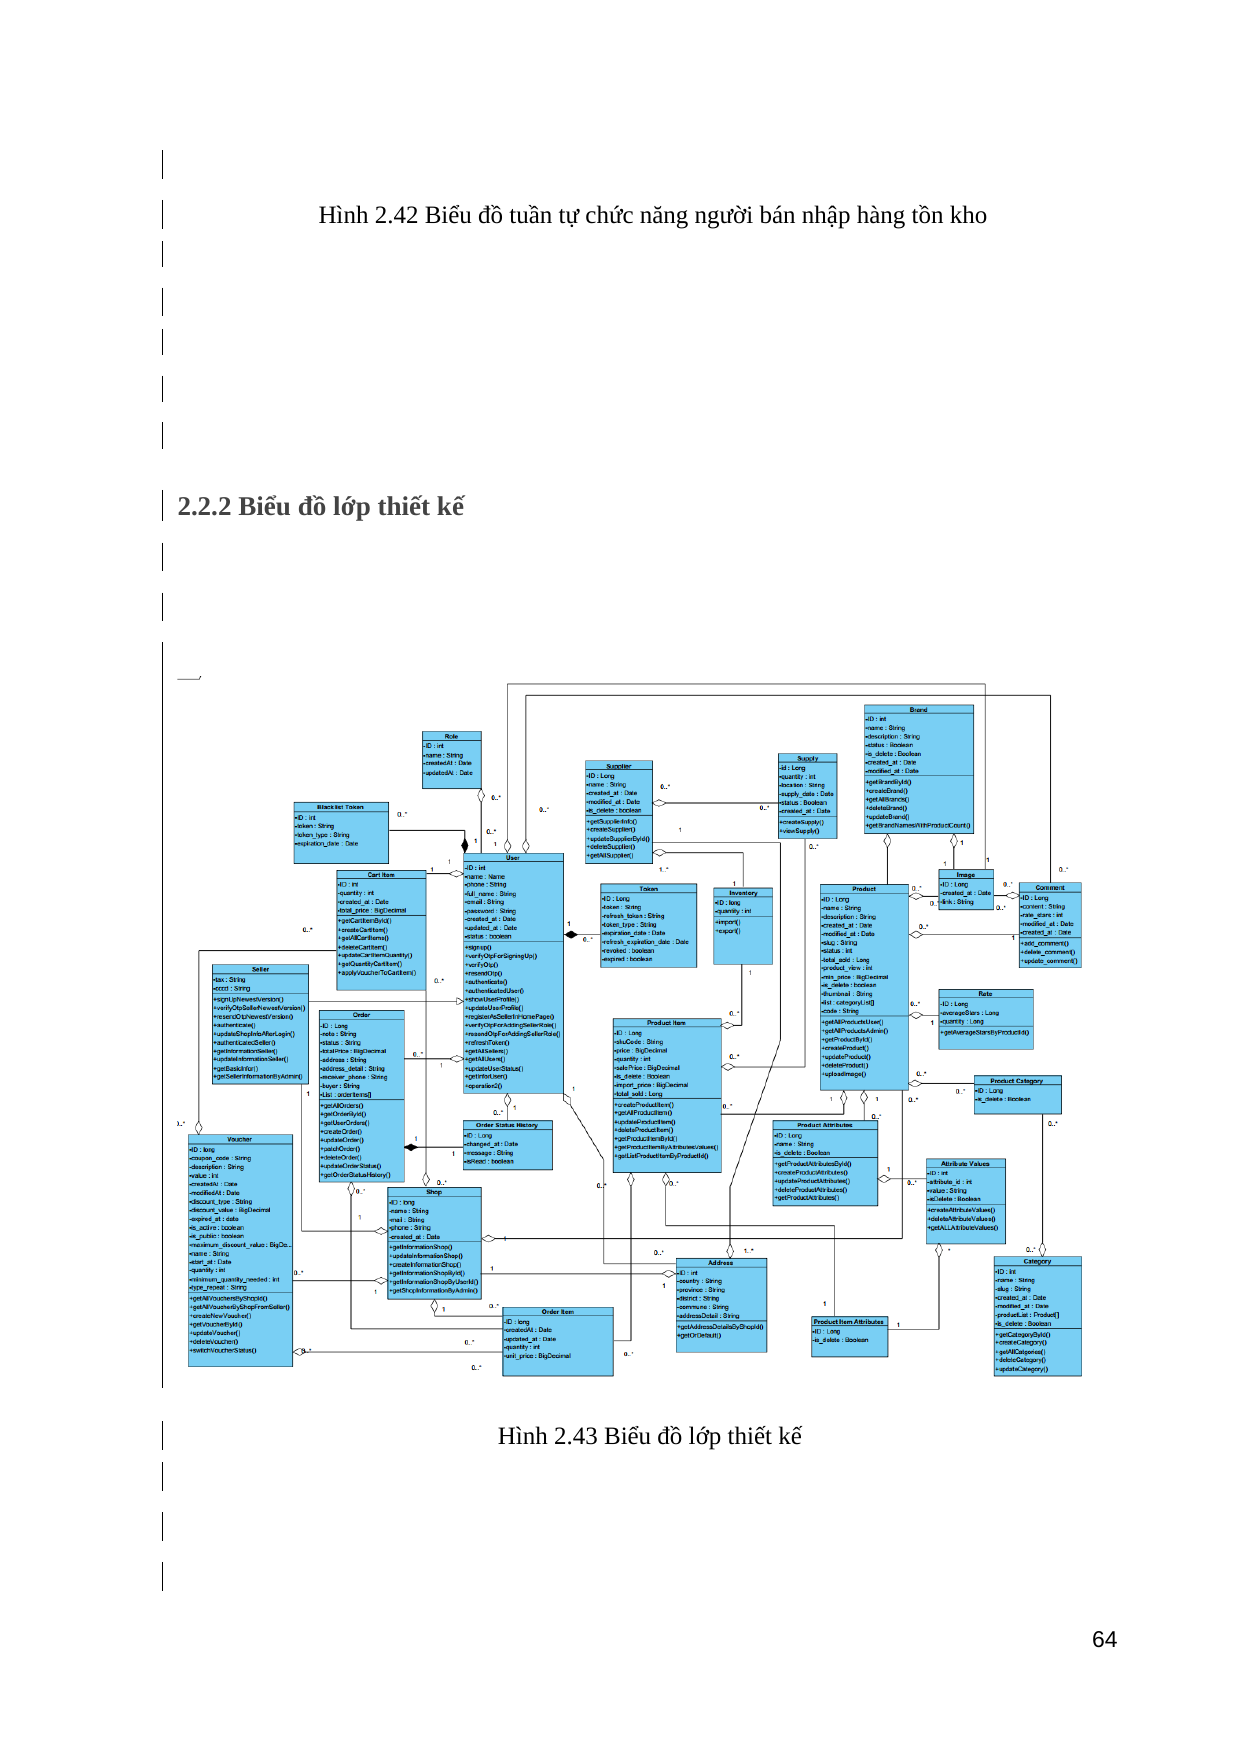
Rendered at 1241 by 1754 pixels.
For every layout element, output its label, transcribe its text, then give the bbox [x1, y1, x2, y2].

text Hình 2.43 Biểu đồ lớp thiết kế [177, 1421, 1122, 1450]
text Hình 2.42 Biểu đồ tuần tự chức năng người bán nhập hàng tồn kho [177, 200, 1122, 228]
picture [177, 676, 1118, 1389]
subtitle 2.2.2 Biểu đồ lớp thiết kế [177, 490, 1122, 521]
